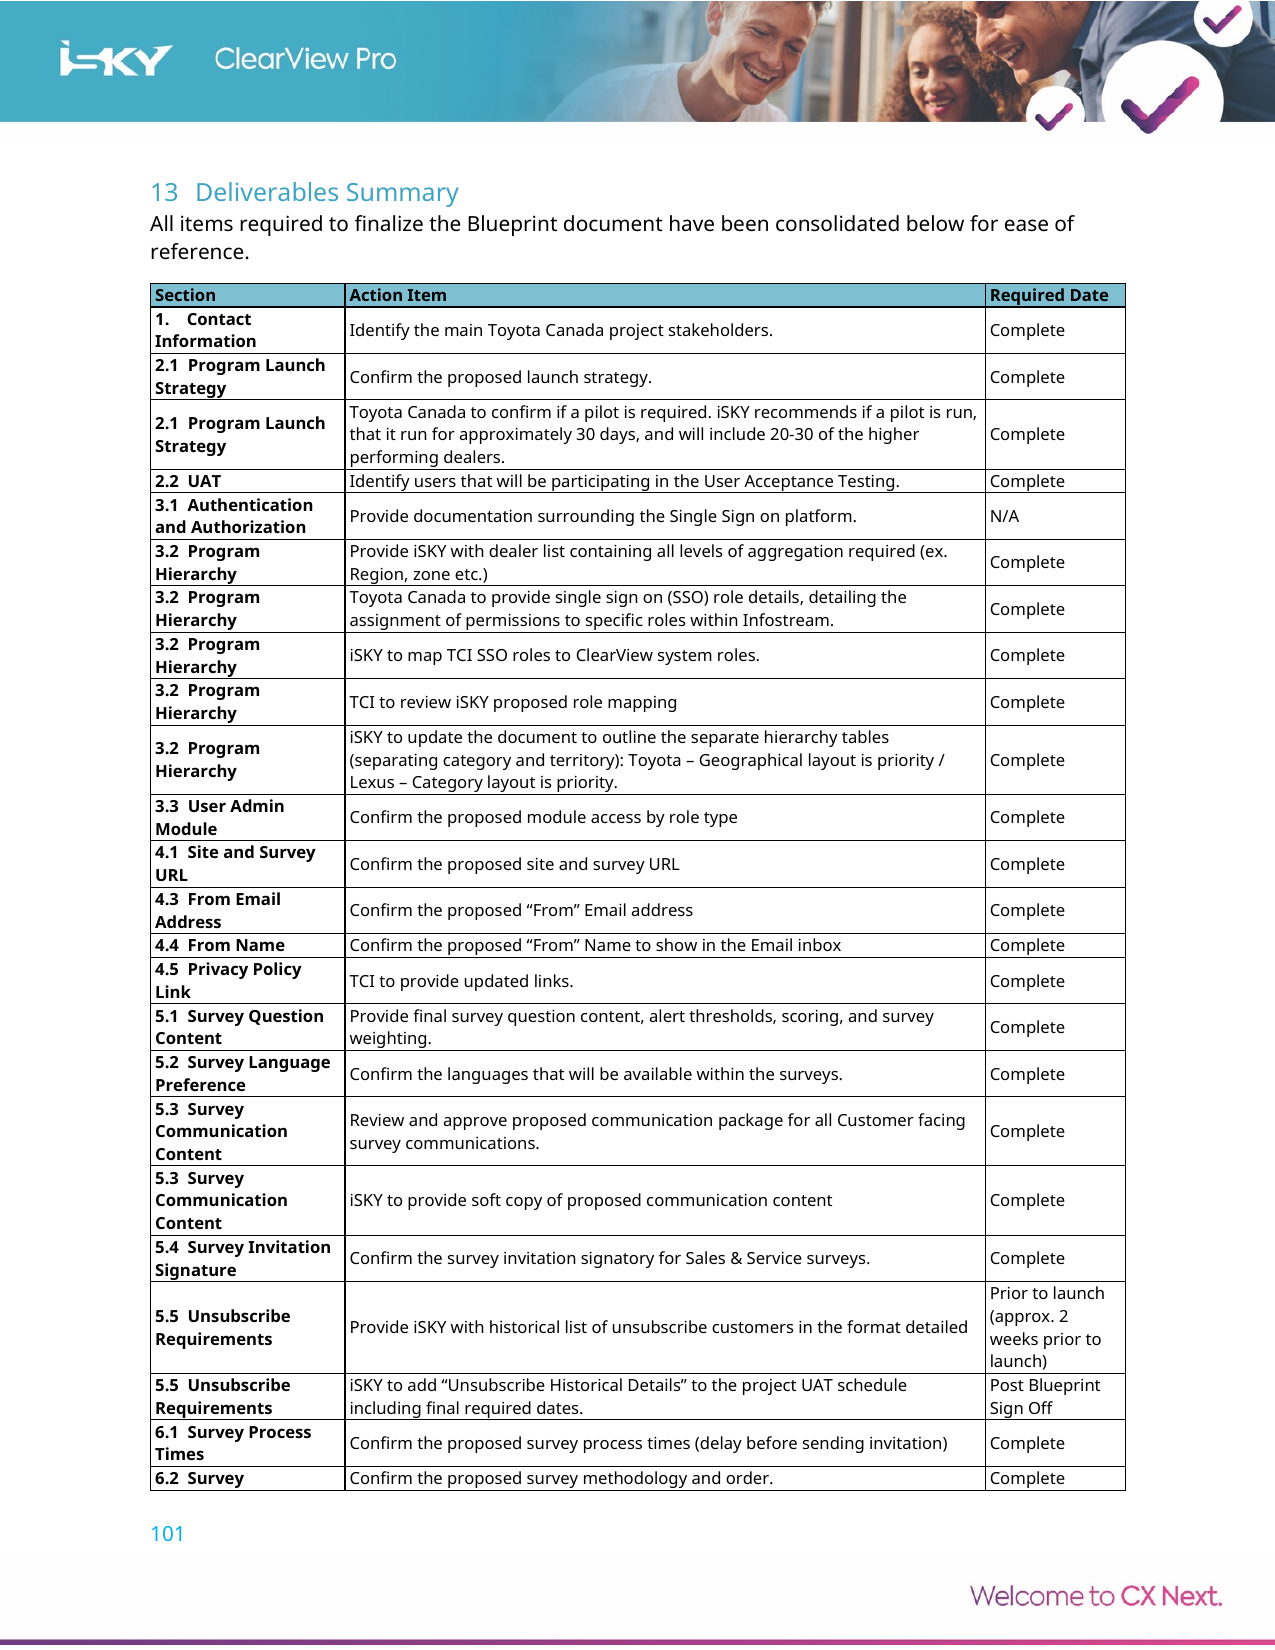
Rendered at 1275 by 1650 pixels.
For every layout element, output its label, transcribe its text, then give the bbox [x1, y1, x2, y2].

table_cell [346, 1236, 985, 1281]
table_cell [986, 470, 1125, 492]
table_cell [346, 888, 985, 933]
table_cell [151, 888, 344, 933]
subtitle Deliverables Summary [150, 175, 1125, 209]
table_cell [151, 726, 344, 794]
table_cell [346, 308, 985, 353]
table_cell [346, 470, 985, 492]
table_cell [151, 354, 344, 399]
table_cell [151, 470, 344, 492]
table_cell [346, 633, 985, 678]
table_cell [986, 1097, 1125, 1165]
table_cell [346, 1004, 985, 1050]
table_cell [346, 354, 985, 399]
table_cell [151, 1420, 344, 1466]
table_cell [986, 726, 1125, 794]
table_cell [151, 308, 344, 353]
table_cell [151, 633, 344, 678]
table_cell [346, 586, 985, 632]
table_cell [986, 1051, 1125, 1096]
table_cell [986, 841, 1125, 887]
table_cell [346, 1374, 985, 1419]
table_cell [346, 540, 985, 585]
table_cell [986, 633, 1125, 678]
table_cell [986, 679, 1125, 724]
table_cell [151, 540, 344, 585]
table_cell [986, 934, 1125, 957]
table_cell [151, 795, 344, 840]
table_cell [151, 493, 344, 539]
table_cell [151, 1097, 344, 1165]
picture [0, 1558, 1275, 1645]
picture [0, 1, 1275, 139]
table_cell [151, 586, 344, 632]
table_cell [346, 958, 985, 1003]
text All items required to finalize the Blueprint document have been consolidated below for ease of reference. [150, 209, 1125, 266]
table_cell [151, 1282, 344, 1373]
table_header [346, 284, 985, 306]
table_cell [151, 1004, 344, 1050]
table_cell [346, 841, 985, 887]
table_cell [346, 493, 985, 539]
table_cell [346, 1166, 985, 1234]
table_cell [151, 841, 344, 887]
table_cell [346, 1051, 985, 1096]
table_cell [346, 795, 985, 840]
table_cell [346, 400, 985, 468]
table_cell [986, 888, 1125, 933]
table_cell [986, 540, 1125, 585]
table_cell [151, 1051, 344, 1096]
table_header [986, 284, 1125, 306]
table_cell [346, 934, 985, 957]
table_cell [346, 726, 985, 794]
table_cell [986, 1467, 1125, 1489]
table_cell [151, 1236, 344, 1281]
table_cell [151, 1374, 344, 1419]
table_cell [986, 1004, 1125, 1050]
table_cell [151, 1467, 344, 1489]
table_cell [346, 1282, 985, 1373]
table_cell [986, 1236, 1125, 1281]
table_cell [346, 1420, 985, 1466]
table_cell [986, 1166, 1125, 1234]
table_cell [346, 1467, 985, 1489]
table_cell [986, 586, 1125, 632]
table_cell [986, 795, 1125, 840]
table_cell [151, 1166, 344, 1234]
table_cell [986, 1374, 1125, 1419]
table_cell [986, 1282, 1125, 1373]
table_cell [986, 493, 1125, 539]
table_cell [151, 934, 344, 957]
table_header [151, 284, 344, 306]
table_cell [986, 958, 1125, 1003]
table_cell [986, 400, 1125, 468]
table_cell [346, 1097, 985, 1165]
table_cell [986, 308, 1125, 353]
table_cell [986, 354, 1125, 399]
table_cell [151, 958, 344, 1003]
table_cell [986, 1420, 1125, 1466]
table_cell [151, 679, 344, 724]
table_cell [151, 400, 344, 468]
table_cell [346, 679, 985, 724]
